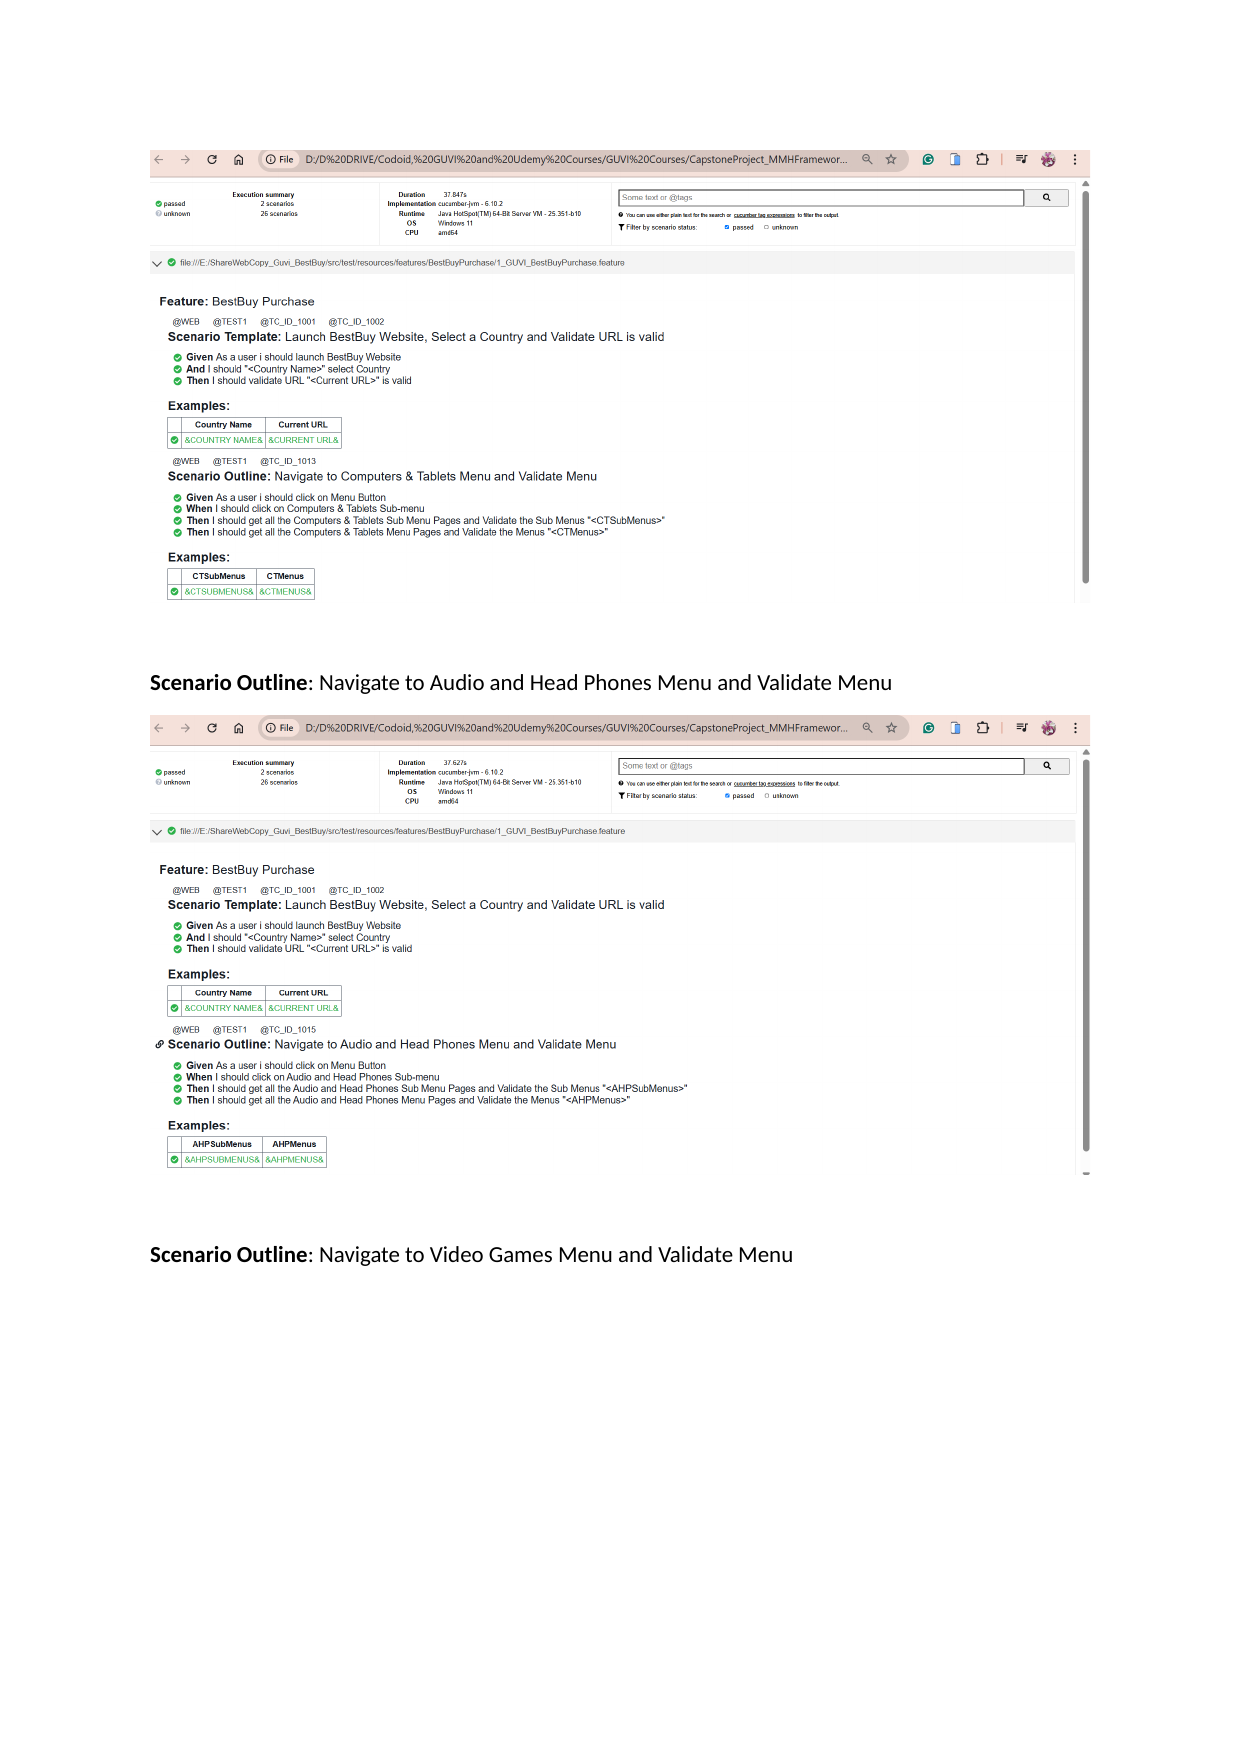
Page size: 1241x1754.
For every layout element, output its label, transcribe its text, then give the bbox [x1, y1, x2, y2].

picture [150, 150, 1091, 603]
text Scenario Outline: Navigate to Video Games Menu and Validate Menu [150, 1241, 1090, 1269]
picture [150, 715, 1091, 1175]
text Scenario Outline: Navigate to Audio and Head Phones Menu and Validate Menu [150, 668, 1090, 697]
